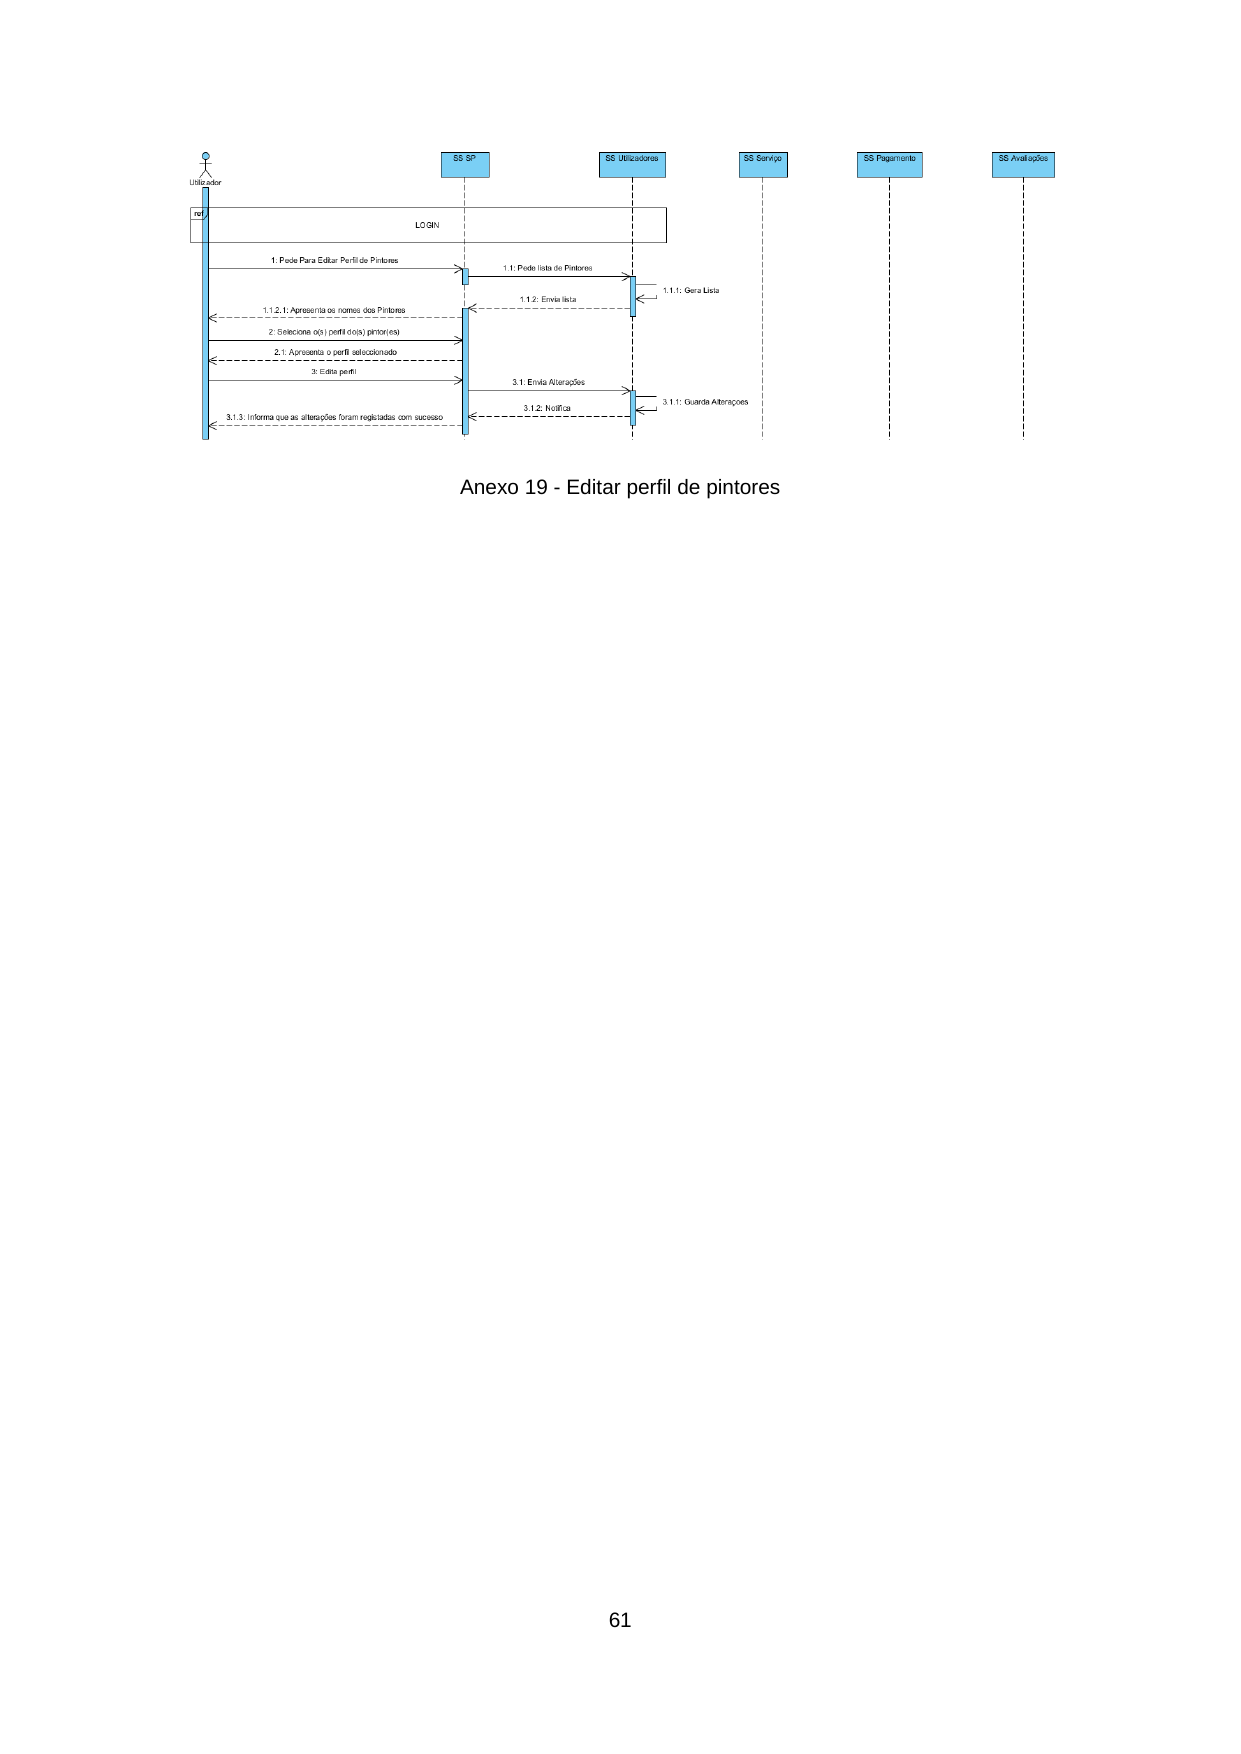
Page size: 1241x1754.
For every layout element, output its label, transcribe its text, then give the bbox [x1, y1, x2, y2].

picture [177, 147, 1063, 451]
text Anexo 19 - Editar perfil de pintores [177, 474, 1063, 498]
